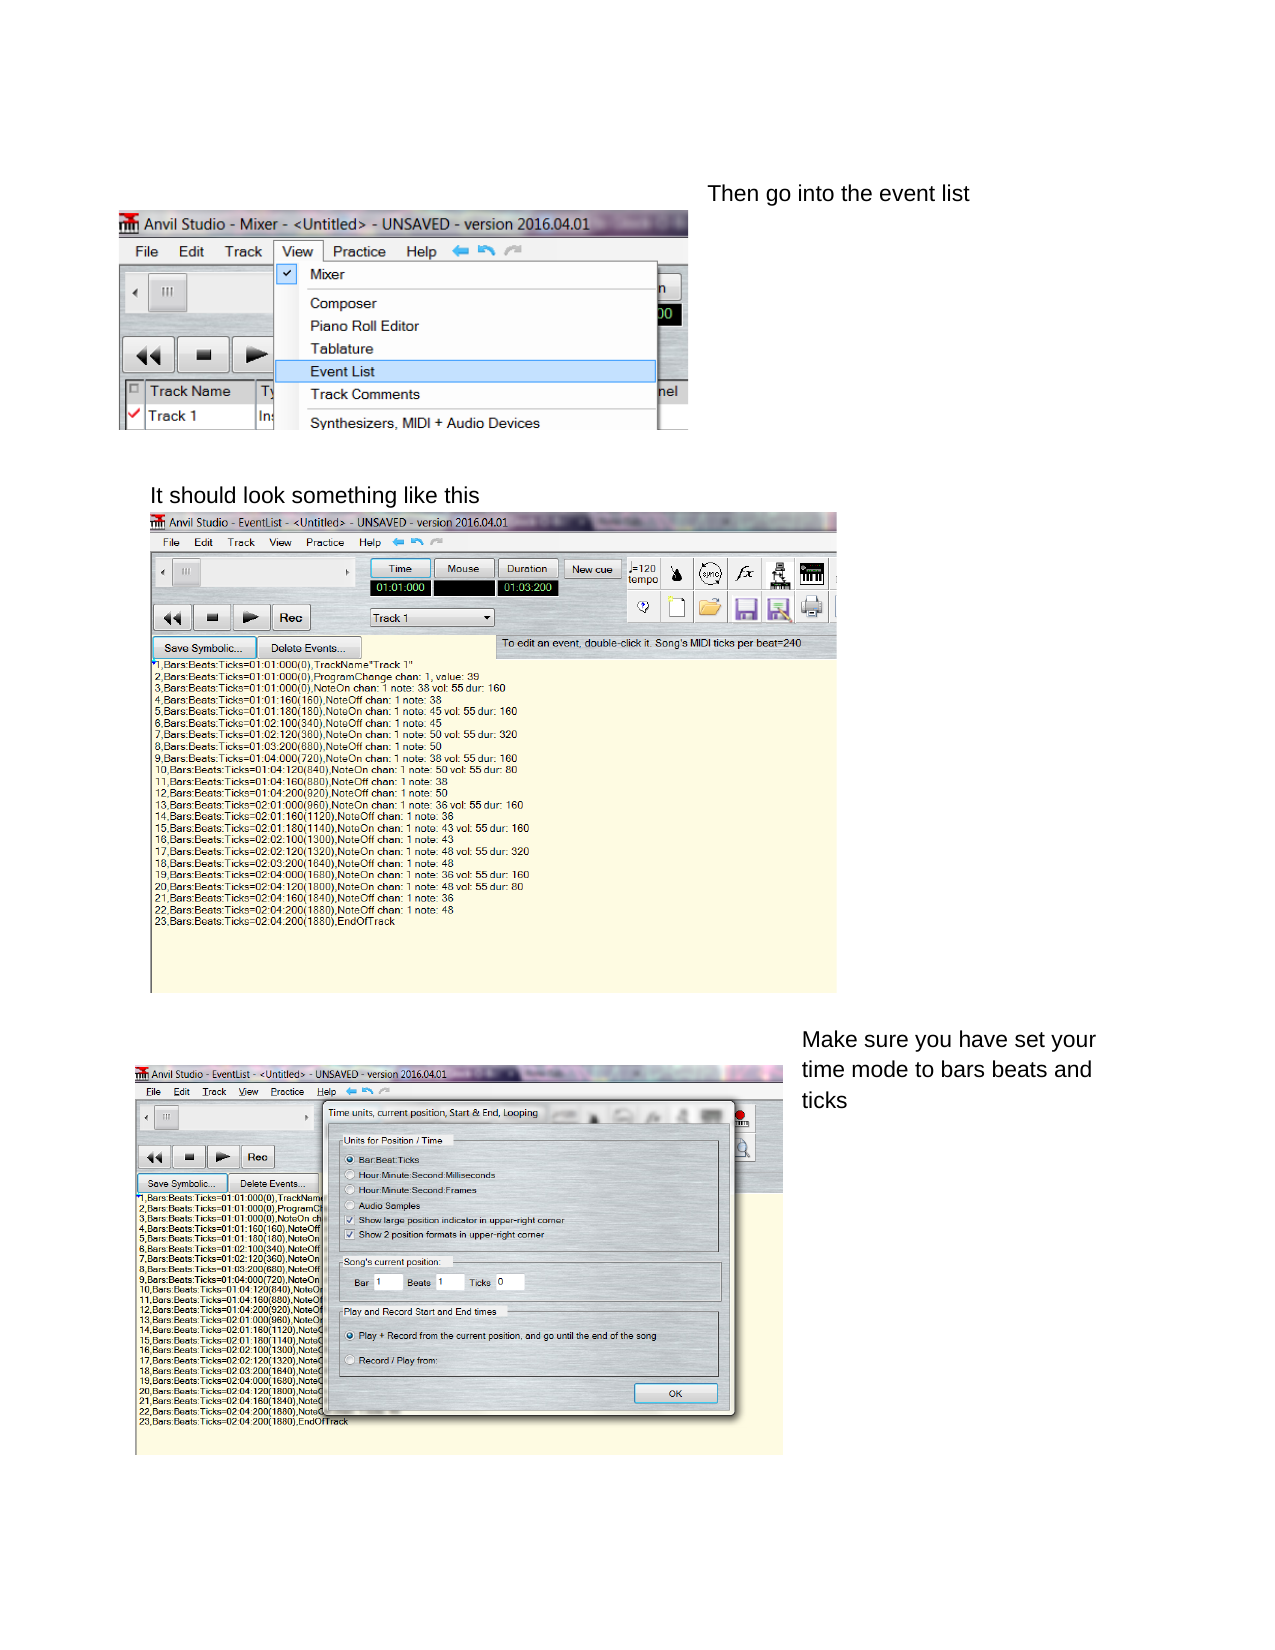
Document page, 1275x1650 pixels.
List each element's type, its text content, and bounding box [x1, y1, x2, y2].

text Then go into the event list [150, 180, 1125, 207]
picture [135, 1065, 783, 1455]
picture [150, 512, 837, 993]
text Make sure you have set your time mode to bars beats and ticks [150, 1026, 1125, 1113]
picture [118, 210, 689, 430]
text It should look something like this [150, 482, 1125, 509]
